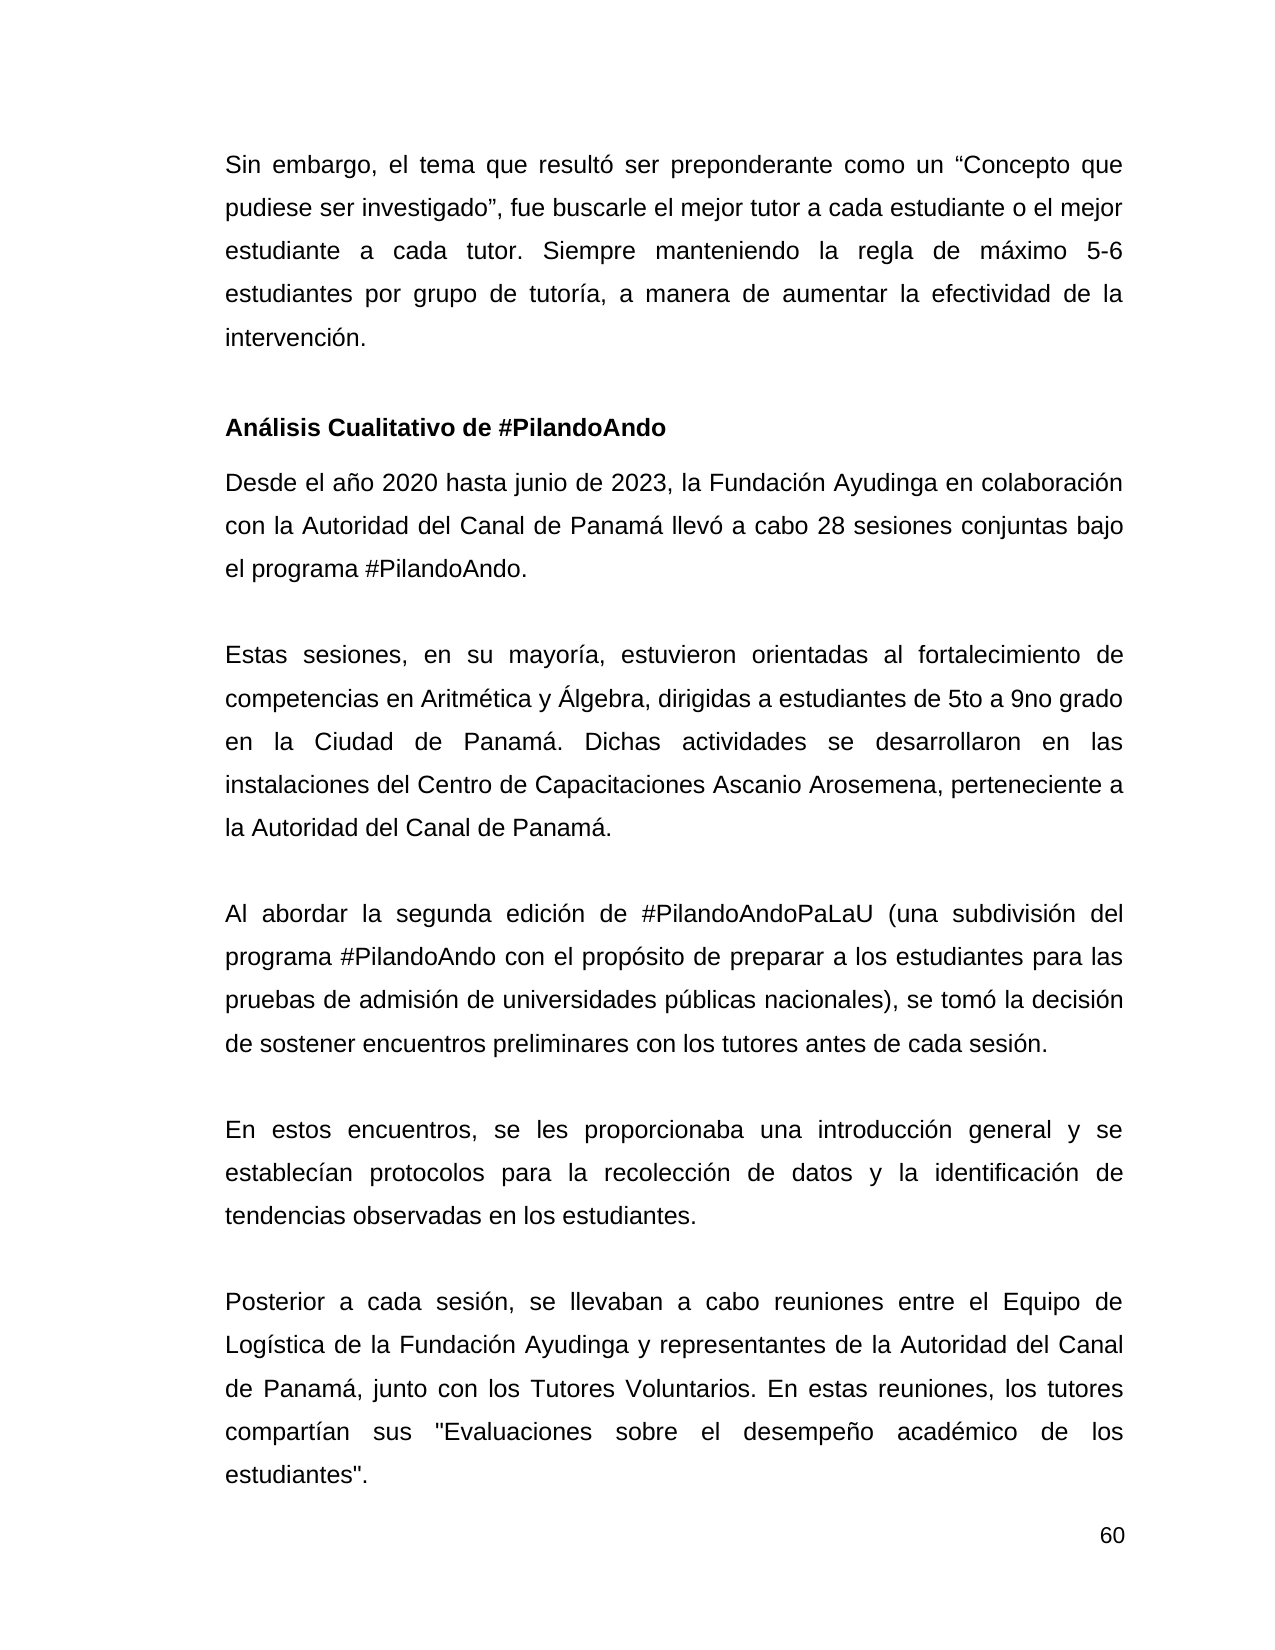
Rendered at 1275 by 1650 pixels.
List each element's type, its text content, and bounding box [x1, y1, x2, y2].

subtitle Análisis Cualitativo de #PilandoAndo [225, 413, 1125, 442]
text En estos encuentros, se les proporcionaba una introducción general y se establecían protocolos para la recolección de datos y la identificación de tendencias observadas en los estudiantes. [225, 1115, 1125, 1230]
text Posterior a cada sesión, se llevaban a cabo reuniones entre el Equipo de Logística de la Fundación Ayudinga y representantes de la Autoridad del Canal de Panamá, junto con los Tutores Voluntarios. En estas reuniones, los tutores compartían sus "Evaluaciones sobre el desempeño académico de los estudiantes". [225, 1287, 1125, 1489]
text Desde el año 2020 hasta junio de 2023, la Fundación Ayudinga en colaboración con la Autoridad del Canal de Panamá llevó a cabo 28 sesiones conjuntas bajo el programa #PilandoAndo. [225, 468, 1125, 583]
text Al abordar la segunda edición de #PilandoAndoPaLaU (una subdivisión del programa #PilandoAndo con el propósito de preparar a los estudiantes para las pruebas de admisión de universidades públicas nacionales), se tomó la decisión de sostener encuentros preliminares con los tutores antes de cada sesión. [225, 899, 1125, 1057]
text Sin embargo, el tema que resultó ser preponderante como un “Concepto que pudiese ser investigado”, fue buscarle el mejor tutor a cada estudiante o el mejor estudiante a cada tutor. Siempre manteniendo la regla de máximo 5-6 estudiantes por grupo de tutoría, a manera de aumentar la efectividad de la intervención. [225, 150, 1125, 351]
text Estas sesiones, en su mayoría, estuvieron orientadas al fortalecimiento de competencias en Aritmética y Álgebra, dirigidas a estudiantes de 5to a 9no grado en la Ciudad de Panamá. Dichas actividades se desarrollaron en las instalaciones del Centro de Capacitaciones Ascanio Arosemena, perteneciente a la Autoridad del Canal de Panamá. [225, 641, 1125, 842]
